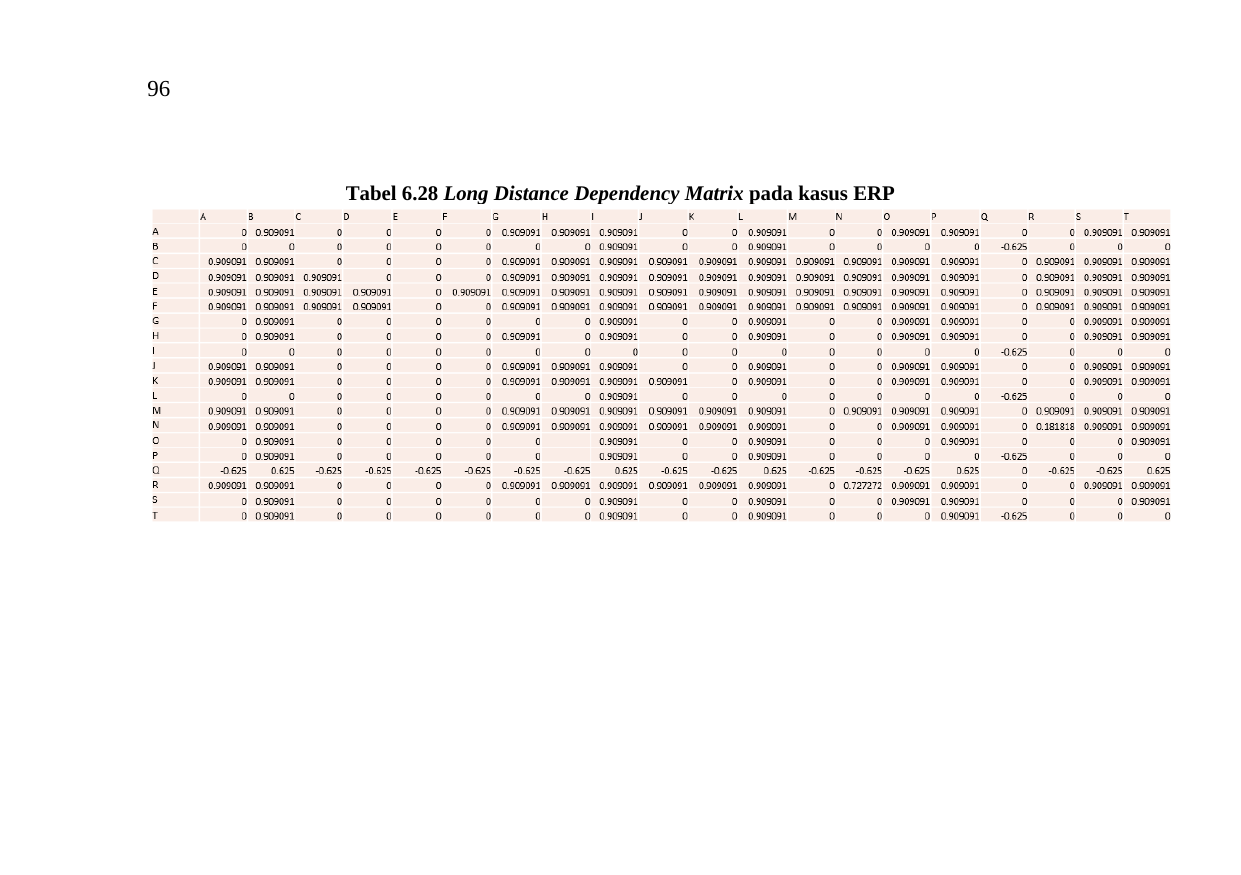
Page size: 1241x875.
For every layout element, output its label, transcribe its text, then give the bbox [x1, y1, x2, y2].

picture [147, 204, 1177, 526]
